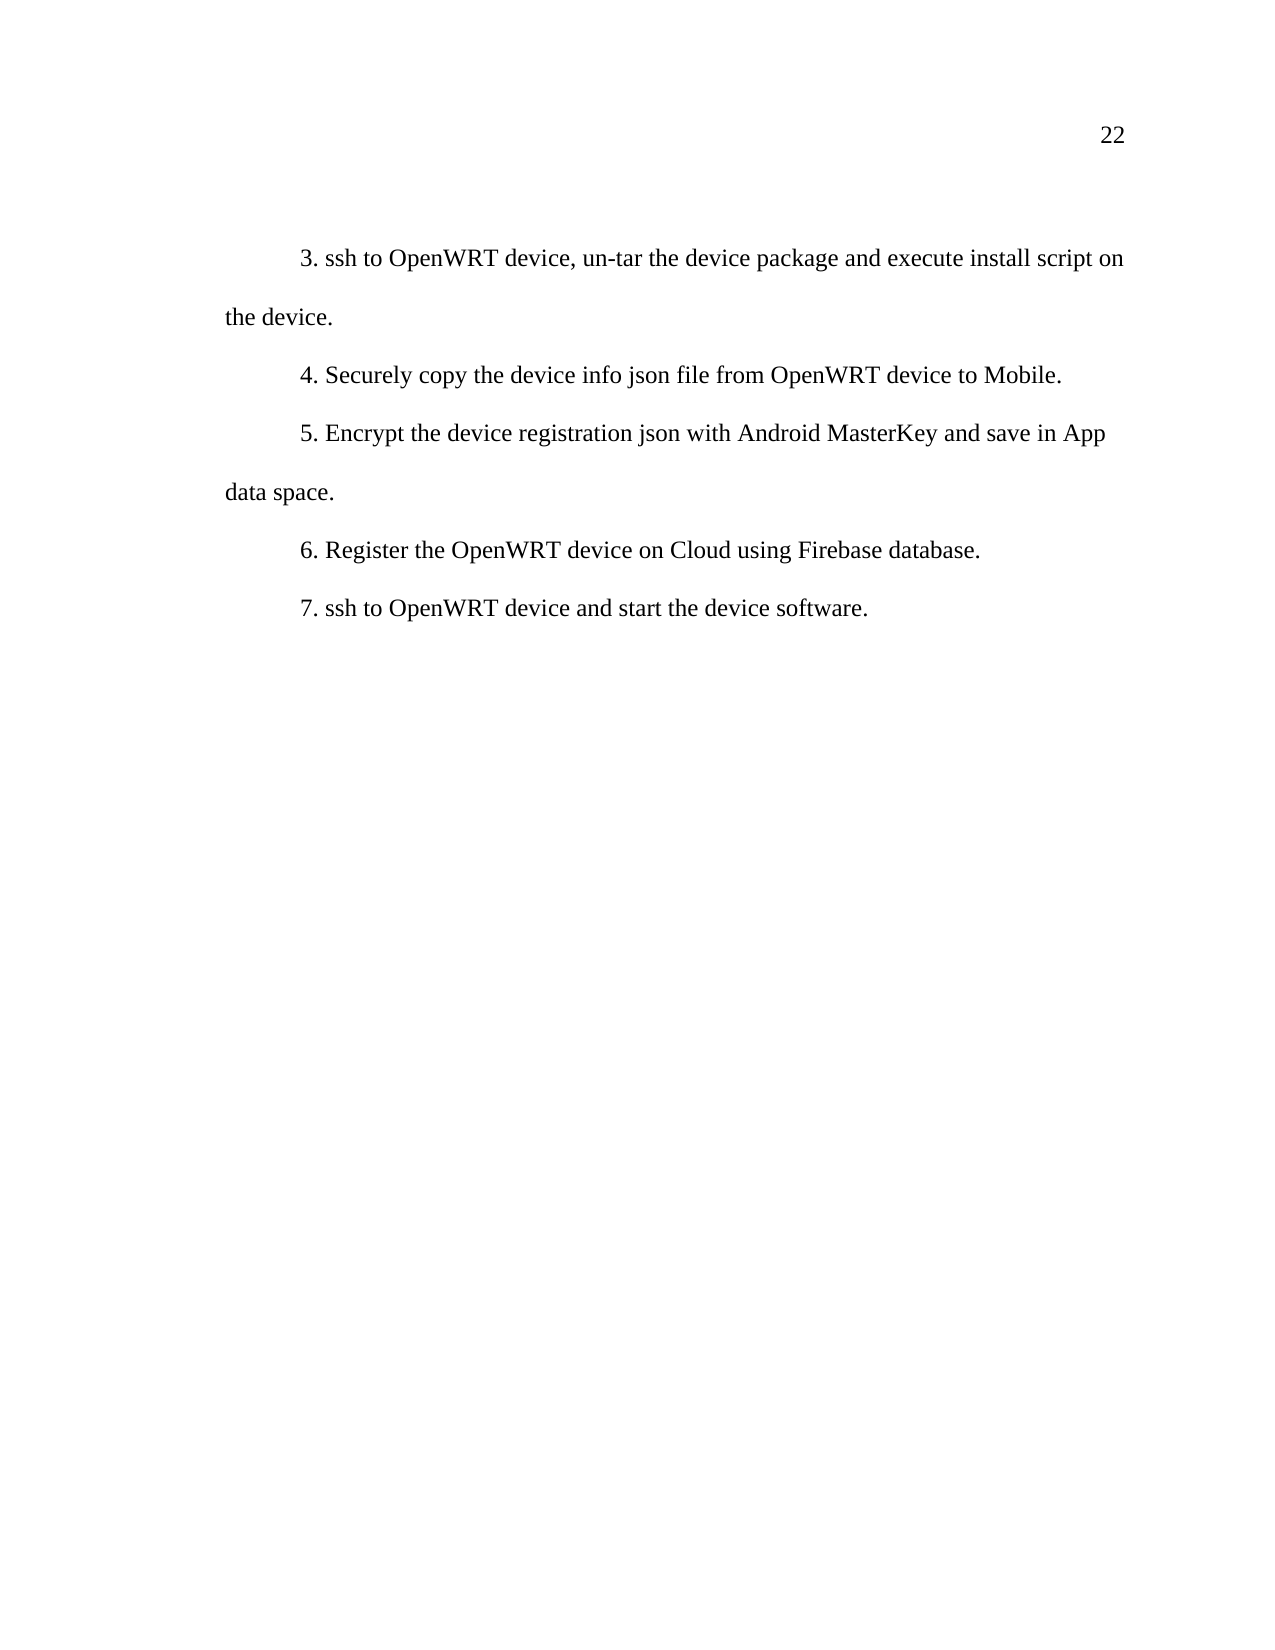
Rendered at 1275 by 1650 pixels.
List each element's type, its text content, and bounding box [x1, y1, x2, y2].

text 3. ssh to OpenWRT device, un-tar the device package and execute install script on the device. [225, 220, 1125, 337]
text 4. Securely copy the device info json file from OpenWRT device to Mobile. [225, 337, 1125, 395]
text 7. ssh to OpenWRT device and start the device software. [225, 570, 1125, 628]
text 5. Encrypt the device registration json with Android MasterKey and save in App data space. [225, 395, 1125, 512]
text 6. Register the OpenWRT device on Cloud using Firebase database. [225, 512, 1125, 570]
